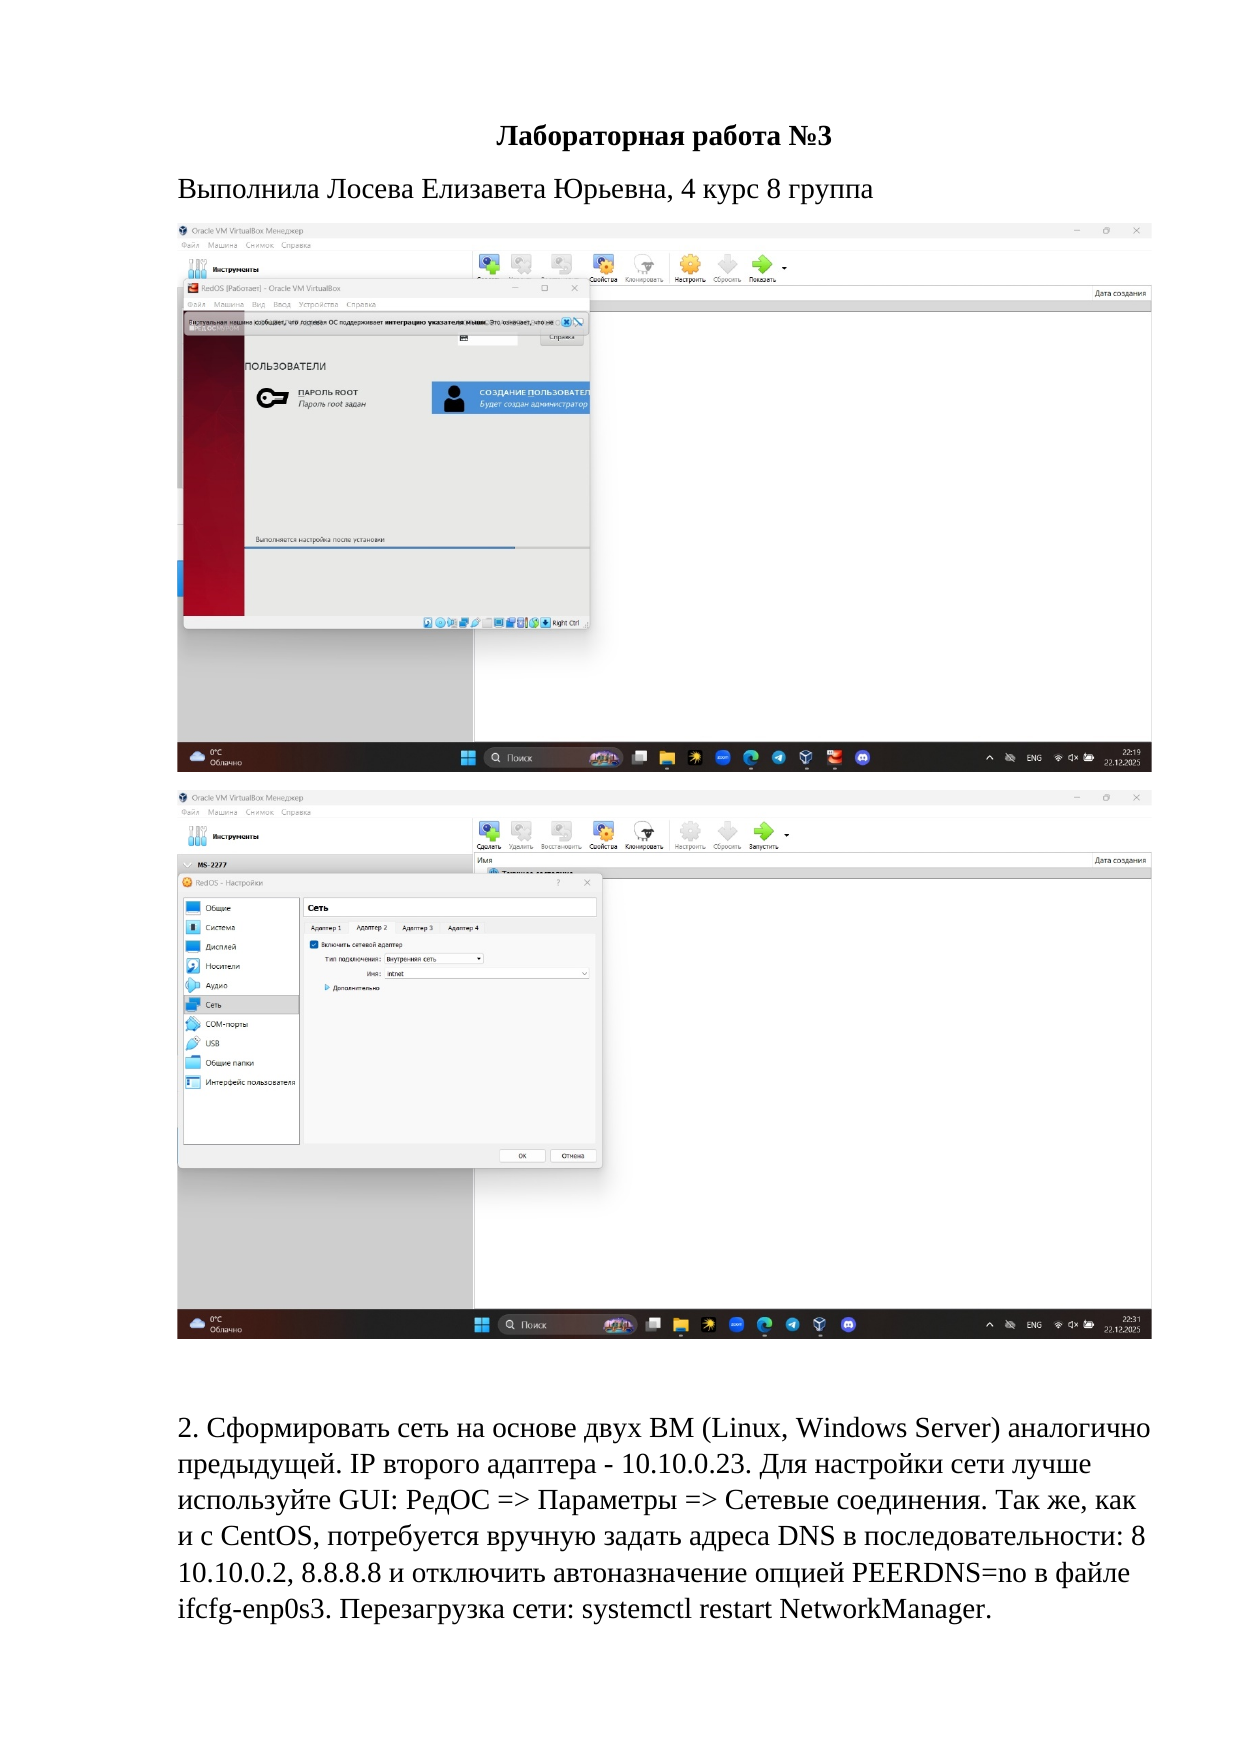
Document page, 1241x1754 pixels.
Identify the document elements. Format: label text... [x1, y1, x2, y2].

picture [177, 223, 1152, 772]
text 2. Сформировать сеть на основе двух ВМ (Linux, Windows Server) аналогично предыдущей. IP второго адаптера - 10.10.0.23. Для настройки сети лучше используйте GUI: РедОС => Параметры => Сетевые соединения. Так же, как и с CentOS, потребуется вручную задать адреса DNS в последовательности: 8 10.10.0.2, 8.8.8.8 и отключить автоназначение опцией PEERDNS=no в файле ifcfg-enp0s3. Перезагрузка сети: systemctl restart NetworkManager. [177, 1410, 1152, 1624]
text Выполнила Лосева Елизавета Юрьевна, 4 курс 8 группа [177, 171, 1152, 204]
picture [177, 790, 1152, 1339]
text Лабораторная работа №3 [177, 118, 1152, 152]
